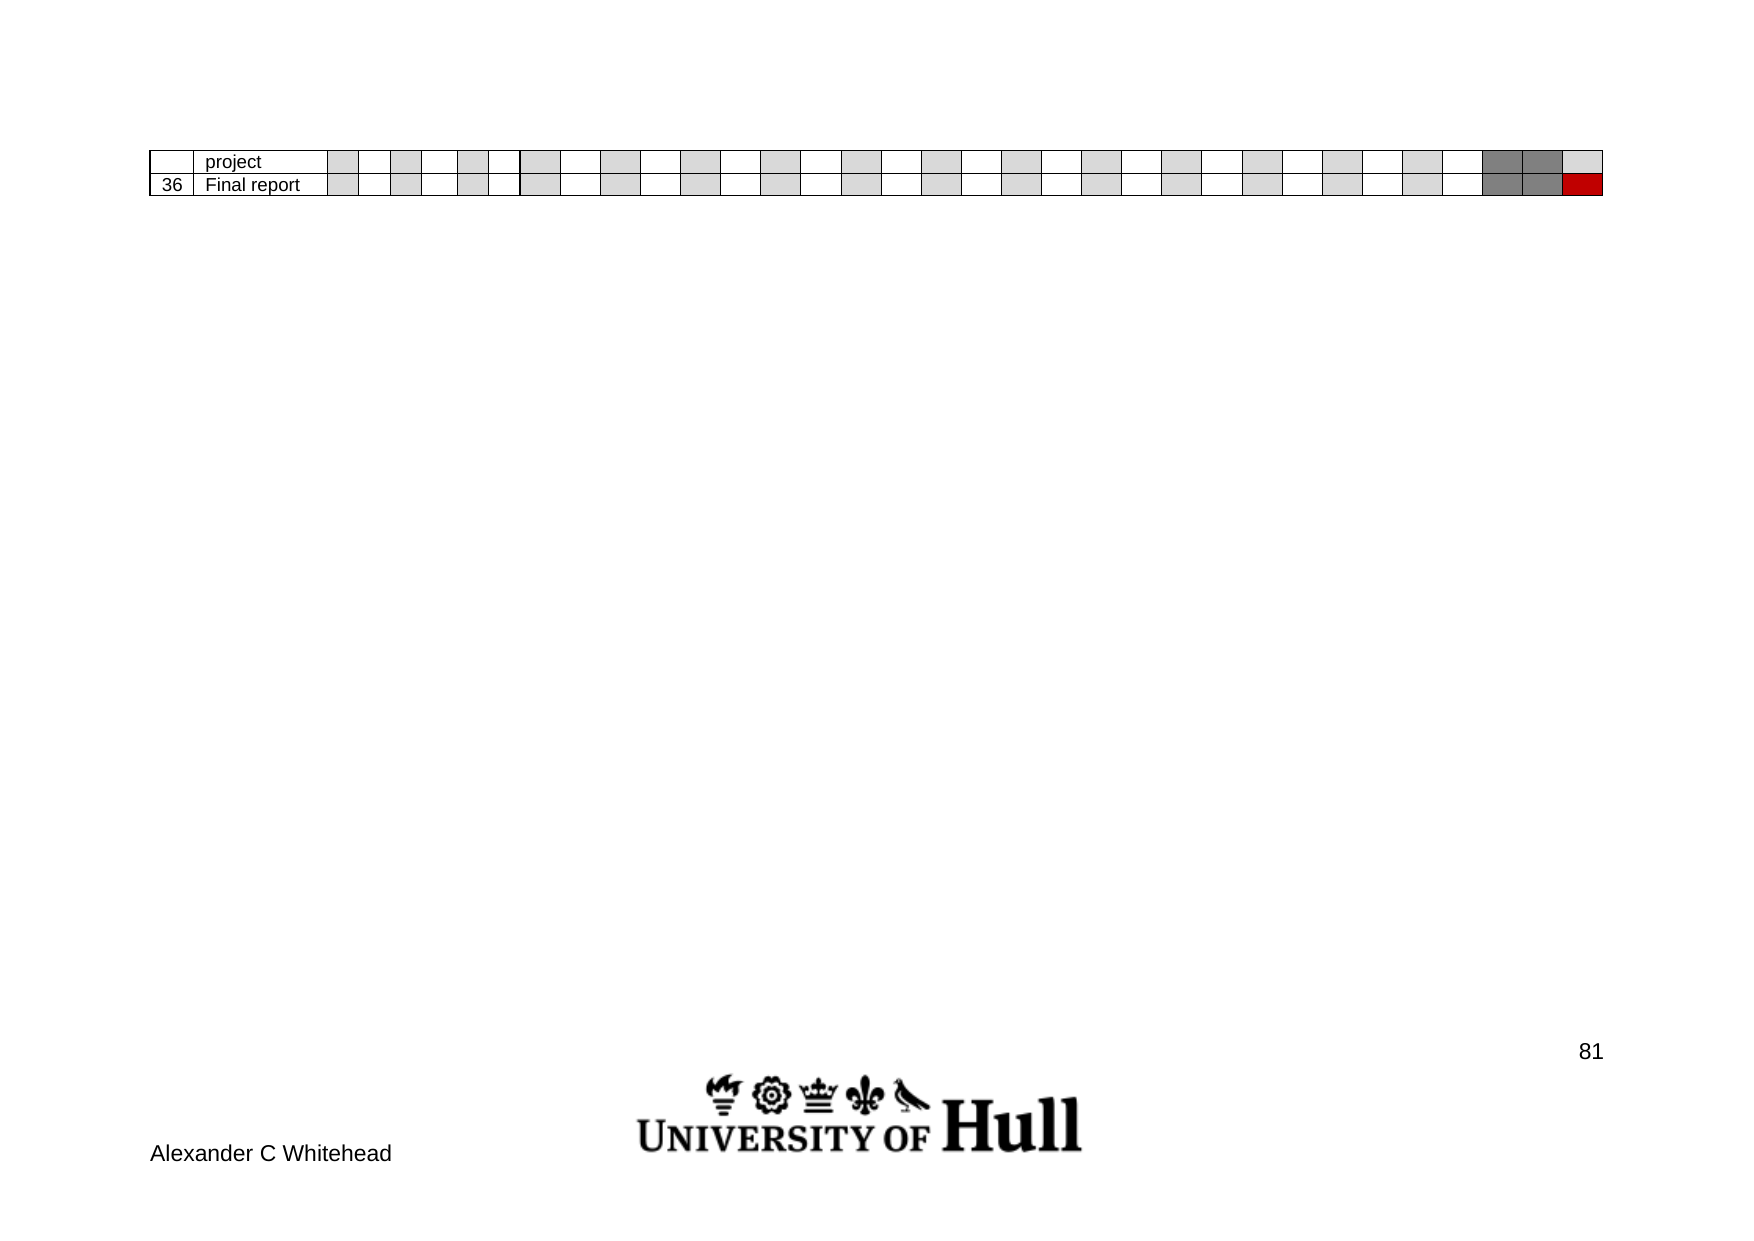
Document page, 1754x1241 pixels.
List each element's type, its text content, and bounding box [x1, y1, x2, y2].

table_cell [1283, 151, 1322, 173]
table_cell [489, 174, 519, 195]
table_cell [1202, 151, 1242, 173]
table_cell [1162, 151, 1201, 173]
table_cell 36 [151, 174, 193, 195]
table_cell [882, 151, 921, 173]
table_cell [1162, 174, 1201, 195]
table_cell [359, 174, 390, 195]
table_cell [601, 151, 640, 173]
table_cell [391, 151, 421, 173]
table_cell 35 [151, 151, 193, 173]
table_cell [521, 151, 560, 173]
table_cell [1403, 174, 1442, 195]
table_cell [1323, 174, 1362, 195]
table_cell [1002, 174, 1041, 195]
table_cell Final report [194, 174, 327, 195]
table_cell [721, 151, 760, 173]
table_cell Create a video demonstration of the project [194, 151, 327, 173]
table_cell [1483, 151, 1522, 173]
table_cell [1483, 174, 1522, 195]
table_cell [1002, 151, 1041, 173]
table_cell [1403, 151, 1442, 173]
table_cell [1122, 174, 1161, 195]
table_cell [1283, 174, 1322, 195]
table_cell [422, 174, 457, 195]
picture [630, 1064, 1091, 1162]
table_cell [842, 151, 881, 173]
table_cell [391, 174, 421, 195]
table_cell [1082, 151, 1121, 173]
table_cell [1523, 174, 1562, 195]
table_cell [1202, 174, 1242, 195]
table_cell [1443, 151, 1482, 173]
table_cell [458, 151, 488, 173]
table_cell [521, 174, 560, 195]
table_cell [922, 174, 961, 195]
table_cell [1243, 174, 1282, 195]
table_cell [801, 174, 841, 195]
table_cell [1042, 151, 1081, 173]
table_cell [761, 174, 800, 195]
table_cell [328, 151, 358, 173]
table_cell [1443, 174, 1482, 195]
table_cell [681, 174, 720, 195]
table_cell [641, 174, 680, 195]
table_cell [761, 151, 800, 173]
table_cell [641, 151, 680, 173]
table_cell [458, 174, 488, 195]
table_cell [561, 174, 600, 195]
table_cell [1563, 151, 1602, 173]
table_cell [1363, 151, 1402, 173]
table_cell [721, 174, 760, 195]
table_cell [1363, 174, 1402, 195]
table_cell [1243, 151, 1282, 173]
table_cell [328, 174, 358, 195]
table_cell [1323, 151, 1362, 173]
table_cell [489, 151, 519, 173]
table_cell [601, 174, 640, 195]
table_cell [1523, 151, 1562, 173]
table_cell [962, 174, 1001, 195]
table_cell [359, 151, 390, 173]
table_cell [1042, 174, 1081, 195]
table_cell [1563, 174, 1602, 195]
table_cell [1082, 174, 1121, 195]
table_cell [801, 151, 841, 173]
table_cell [681, 151, 720, 173]
table_cell [1122, 151, 1161, 173]
table_cell [922, 151, 961, 173]
table_cell [422, 151, 457, 173]
table_cell [962, 151, 1001, 173]
table_cell [842, 174, 881, 195]
table_cell [561, 151, 600, 173]
table_cell [882, 174, 921, 195]
